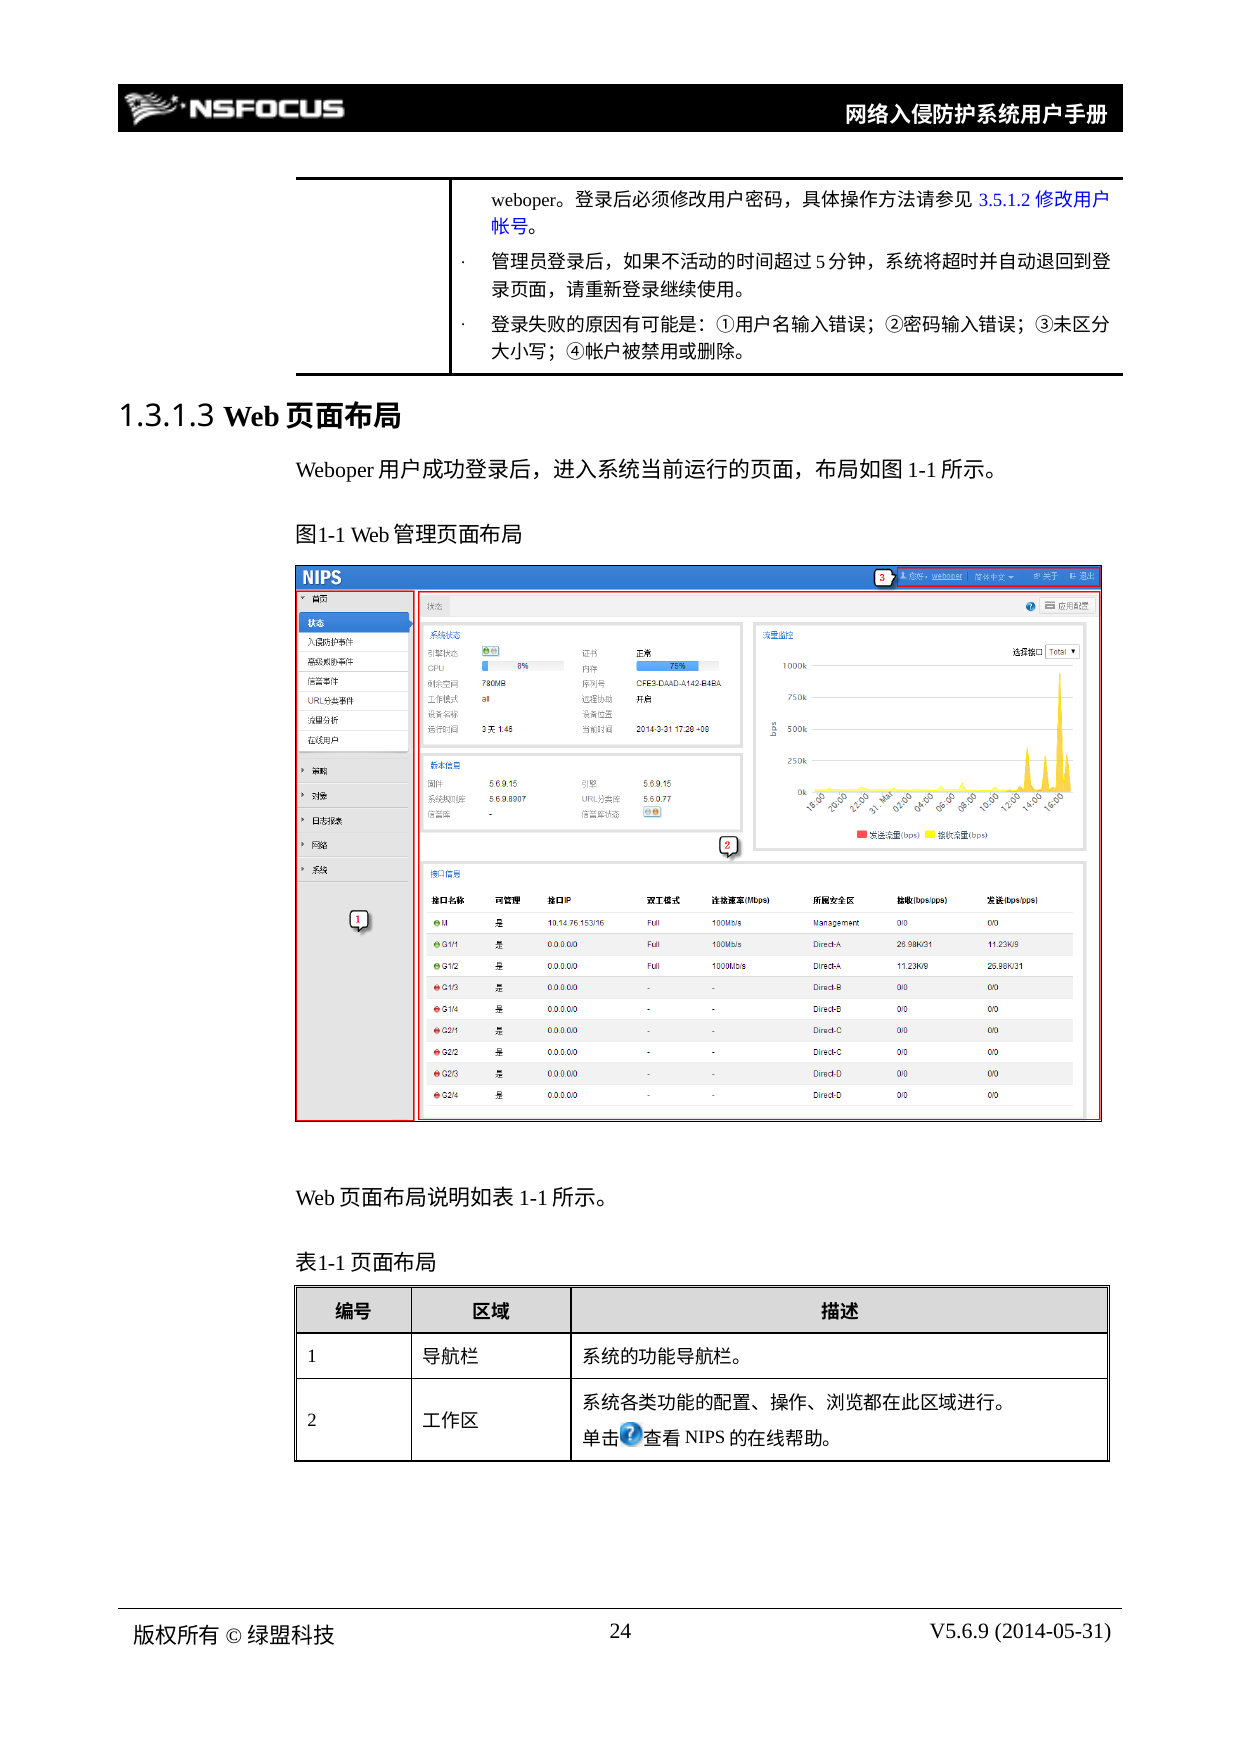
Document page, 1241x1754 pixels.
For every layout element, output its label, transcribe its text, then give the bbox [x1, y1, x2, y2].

table_cell 1 [297, 1334, 411, 1377]
subtitle Web页面布局 [118, 392, 1122, 435]
table_cell 工作区 [412, 1379, 570, 1460]
table_header 描述 [572, 1288, 1107, 1332]
text 页面布局 [295, 1245, 1122, 1277]
text Web页面布局说明如表1-2所示。 [295, 1180, 1122, 1212]
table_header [452, 180, 1123, 373]
table_cell 系统各类功能的配置、操作、浏览都在此区域进行。 单击查看NIPS的在线帮助。 [572, 1379, 1107, 1460]
table_cell 导航栏 [412, 1334, 570, 1377]
table_header [296, 180, 449, 373]
text Web管理页面布局 [295, 517, 1122, 549]
picture [620, 1422, 644, 1447]
table_cell 系统的功能导航栏。 [572, 1334, 1107, 1377]
table_cell 2 [297, 1379, 411, 1460]
table_header 编号 [297, 1288, 411, 1332]
table_header 区域 [412, 1288, 570, 1332]
text Weboper用户成功登录后，进入系统当前运行的页面，布局如图1-5所示。 [295, 452, 1122, 484]
picture [296, 566, 1101, 1121]
picture [118, 84, 1123, 132]
